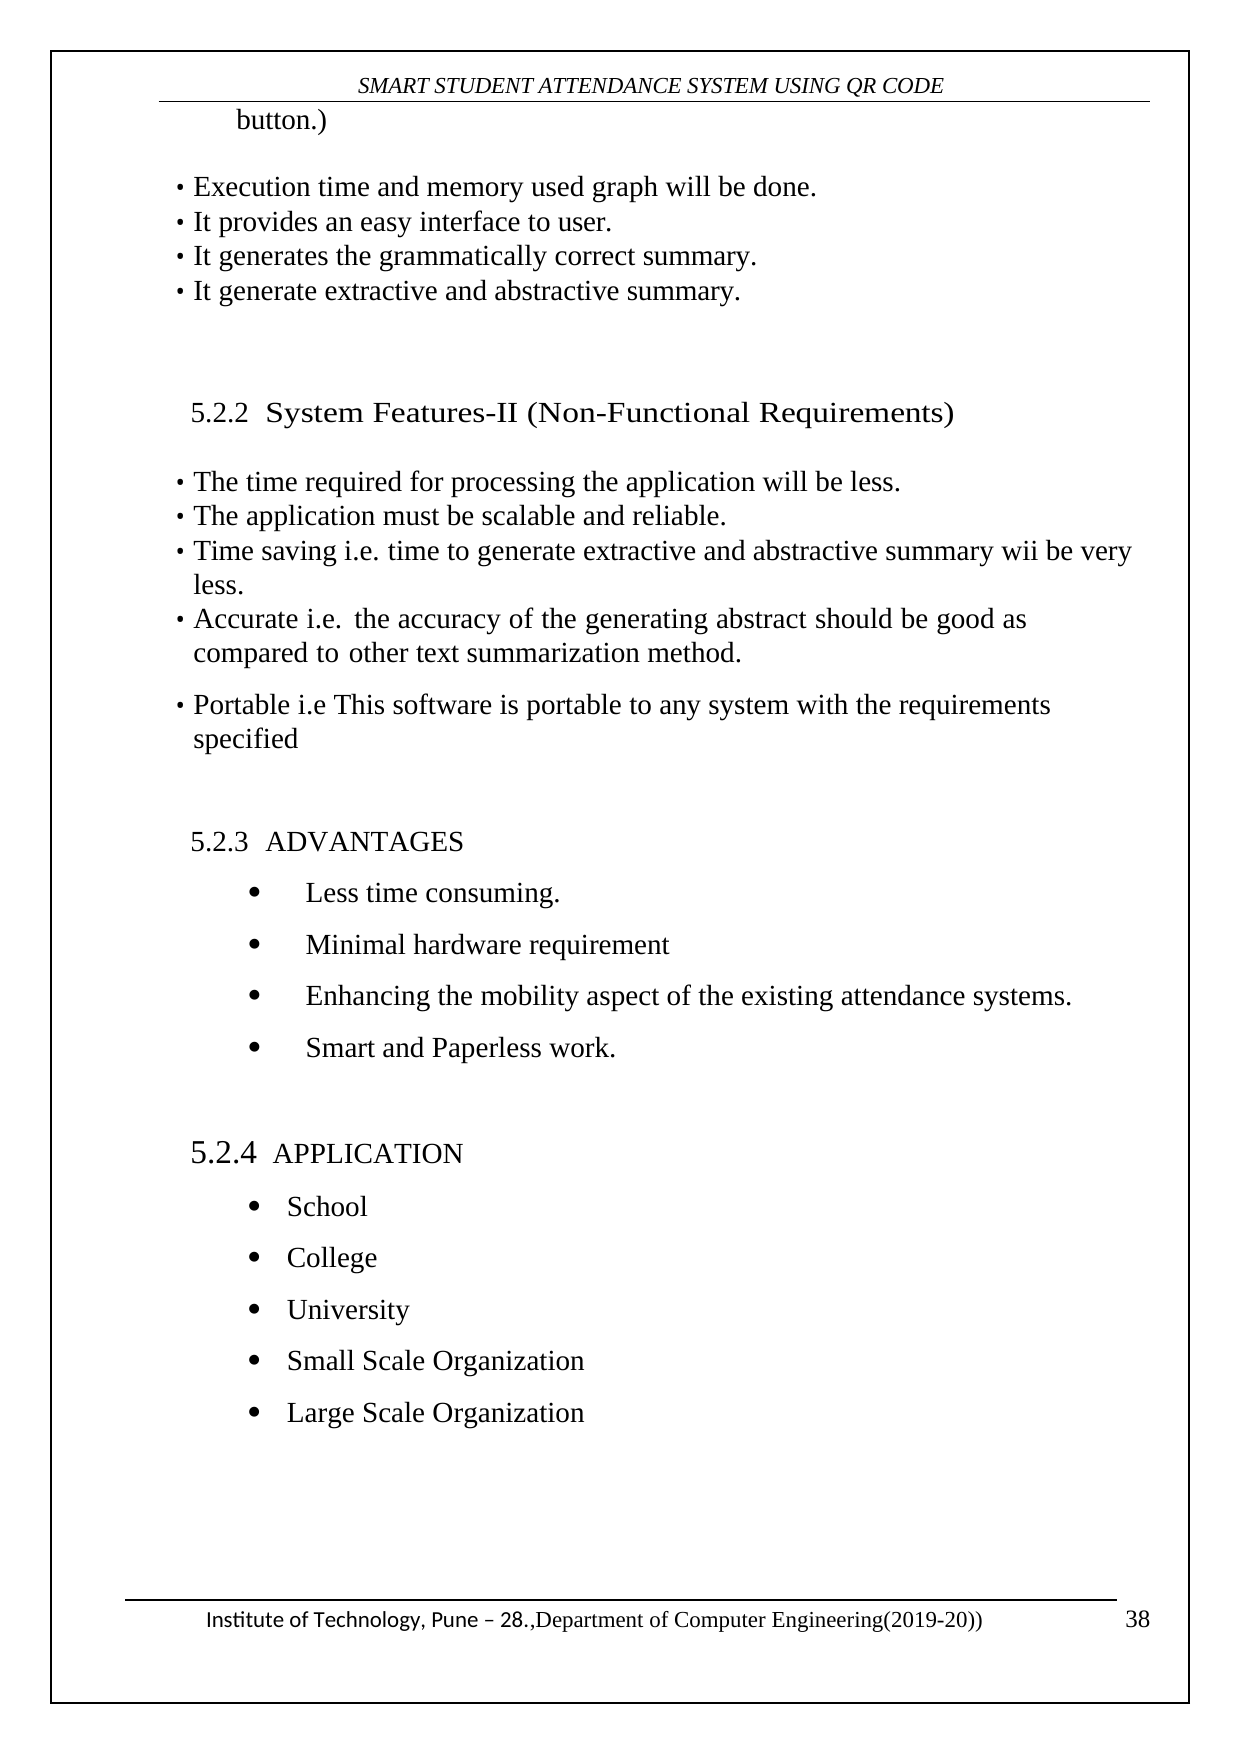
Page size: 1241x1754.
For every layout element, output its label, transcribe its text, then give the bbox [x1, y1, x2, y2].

list Minimal hardware requirement [249, 927, 1163, 961]
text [236, 102, 1163, 136]
list Enhancing the mobility aspect of the existing attendance systems. [249, 978, 1163, 1012]
list Small Scale Organization [249, 1343, 1163, 1377]
list Less time consuming. [249, 876, 1163, 909]
list The time required for processing the application will be less. [175, 464, 1163, 498]
list Execution time and memory used graph will be done. [175, 169, 1163, 204]
list APPLICATION [190, 1133, 1163, 1171]
list College [249, 1240, 1163, 1274]
list School [249, 1189, 1163, 1223]
list It provides an easy interface to user. [175, 204, 1163, 238]
list Time saving i.e. time to generate extractive and abstractive summary wii be very less. [175, 533, 1163, 601]
list University [249, 1292, 1163, 1326]
list Large Scale Organization [249, 1395, 1163, 1428]
list Smart and Paperless work. [249, 1030, 1163, 1064]
list It generate extractive and abstractive summary. [175, 273, 1163, 307]
list It generates the grammatically correct summary. [175, 238, 1163, 273]
list The application must be scalable and reliable. [175, 498, 1163, 533]
list ADVANTAGES [190, 824, 1163, 858]
list System Features-II (Non-Functional Requirements) [190, 396, 1163, 429]
list Portable i.e This software is portable to any system with the requirements specified [175, 687, 1163, 755]
list Accurate i.e. the accuracy of the generating abstract should be good as compared to other text summarization method. [175, 601, 1091, 669]
